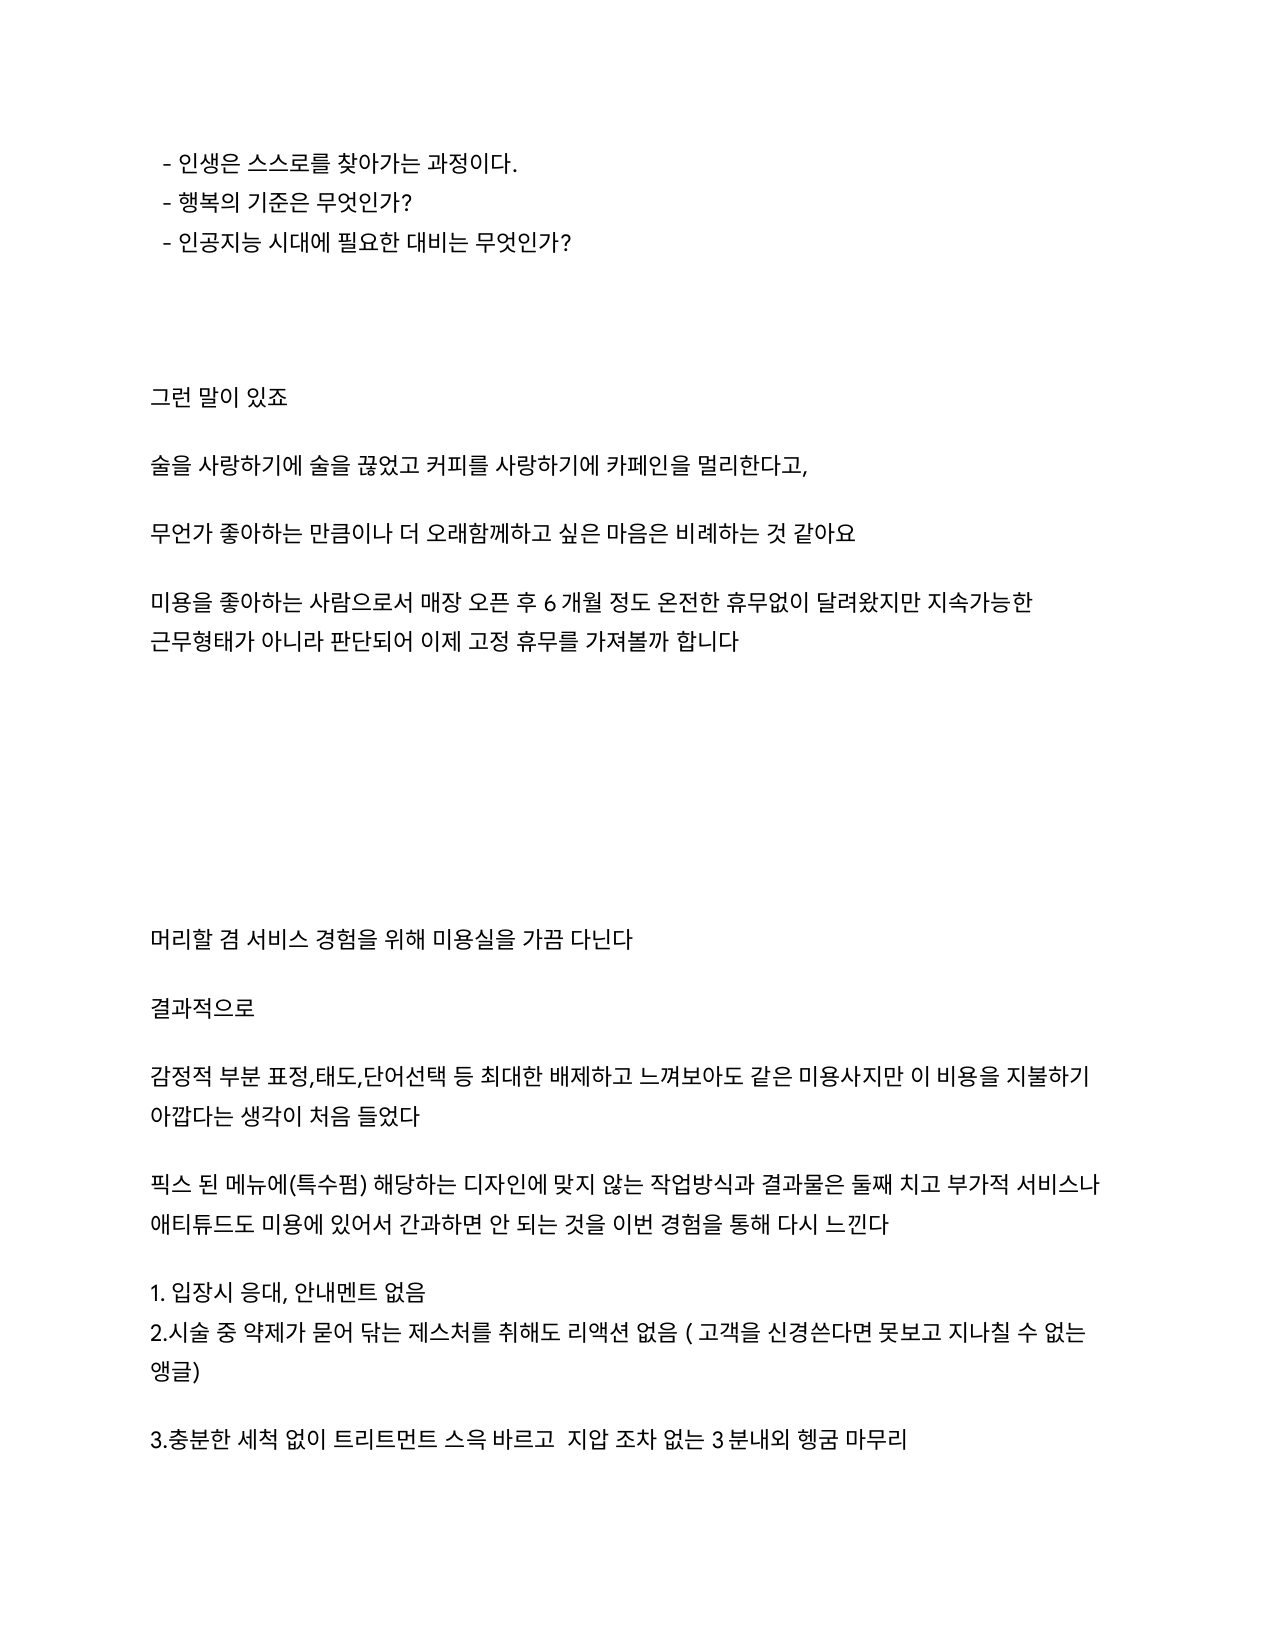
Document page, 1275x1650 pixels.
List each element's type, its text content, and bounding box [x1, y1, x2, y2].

text 결과적으로 [150, 995, 1125, 1024]
text 무언가 좋아하는 만큼이나 더 오래함께하고 싶은 마음은 비례하는 것 같아요 [150, 520, 1125, 549]
text - 인생은 스스로를 찾아가는 과정이다. [150, 150, 1125, 179]
text 미용을 좋아하는 사람으로서 매장 오픈 후 6개월 정도 온전한 휴무없이 달려왔지만 지속가능한 근무형태가 아니라 판단되어 이제 고정 휴무를 가져볼까 합니다 [150, 589, 1125, 657]
text 술을 사랑하기에 술을 끊었고 커피를 사랑하기에 카페인을 멀리한다고, [150, 452, 1125, 481]
text 2.시술 중 약제가 묻어 닦는 제스처를 취해도 리액션 없음 ( 고객을 신경쓴다면 못보고 지나칠 수 없는 앵글) [150, 1319, 1125, 1387]
text 감정적 부분 표정,태도,단어선택 등 최대한 배제하고 느껴보아도 같은 미용사지만 이 비용을 지불하기 아깝다는 생각이 처음 들었다 [150, 1063, 1125, 1132]
text - 인공지능 시대에 필요한 대비는 무엇인가? [150, 229, 1125, 258]
text - 행복의 기준은 무엇인가? [150, 189, 1125, 218]
text 그런 말이 있죠 [150, 384, 1125, 412]
text 픽스 된 메뉴에(특수펌) 해당하는 디자인에 맞지 않는 작업방식과 결과물은 둘째 치고 부가적 서비스나 애티튜드도 미용에 있어서 간과하면 안 되는 것을 이번 경험을 통해 다시 느낀다 [150, 1171, 1125, 1239]
text 1. 입장시 응대, 안내멘트 없음 [150, 1279, 1125, 1308]
text 3.충분한 세척 없이 트리트먼트 스윽 바르고 지압 조차 없는 3분내외 헹굼 마무리 [150, 1427, 1125, 1455]
text 머리할 겸 서비스 경험을 위해 미용실을 가끔 다닌다 [150, 927, 1125, 955]
